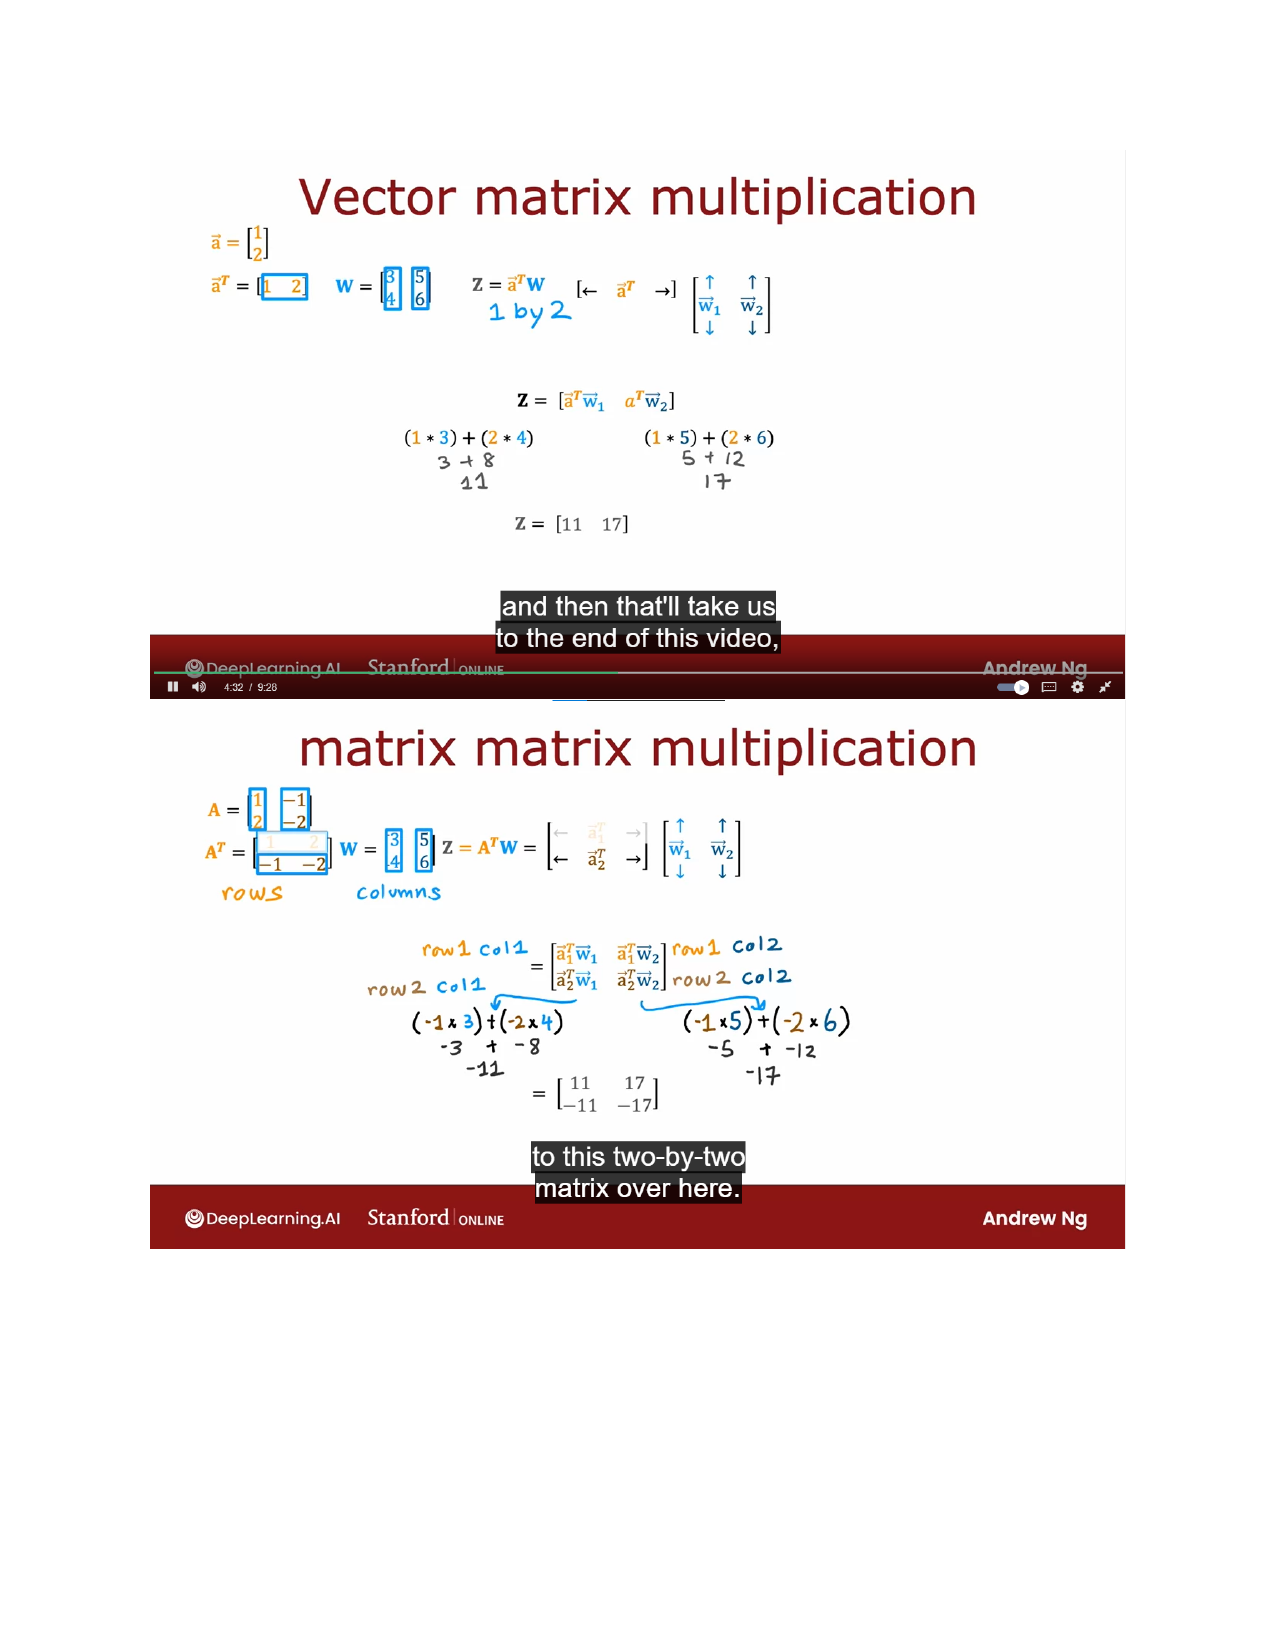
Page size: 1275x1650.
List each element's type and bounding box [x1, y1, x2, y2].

picture [150, 700, 1125, 1249]
picture [150, 150, 1125, 699]
